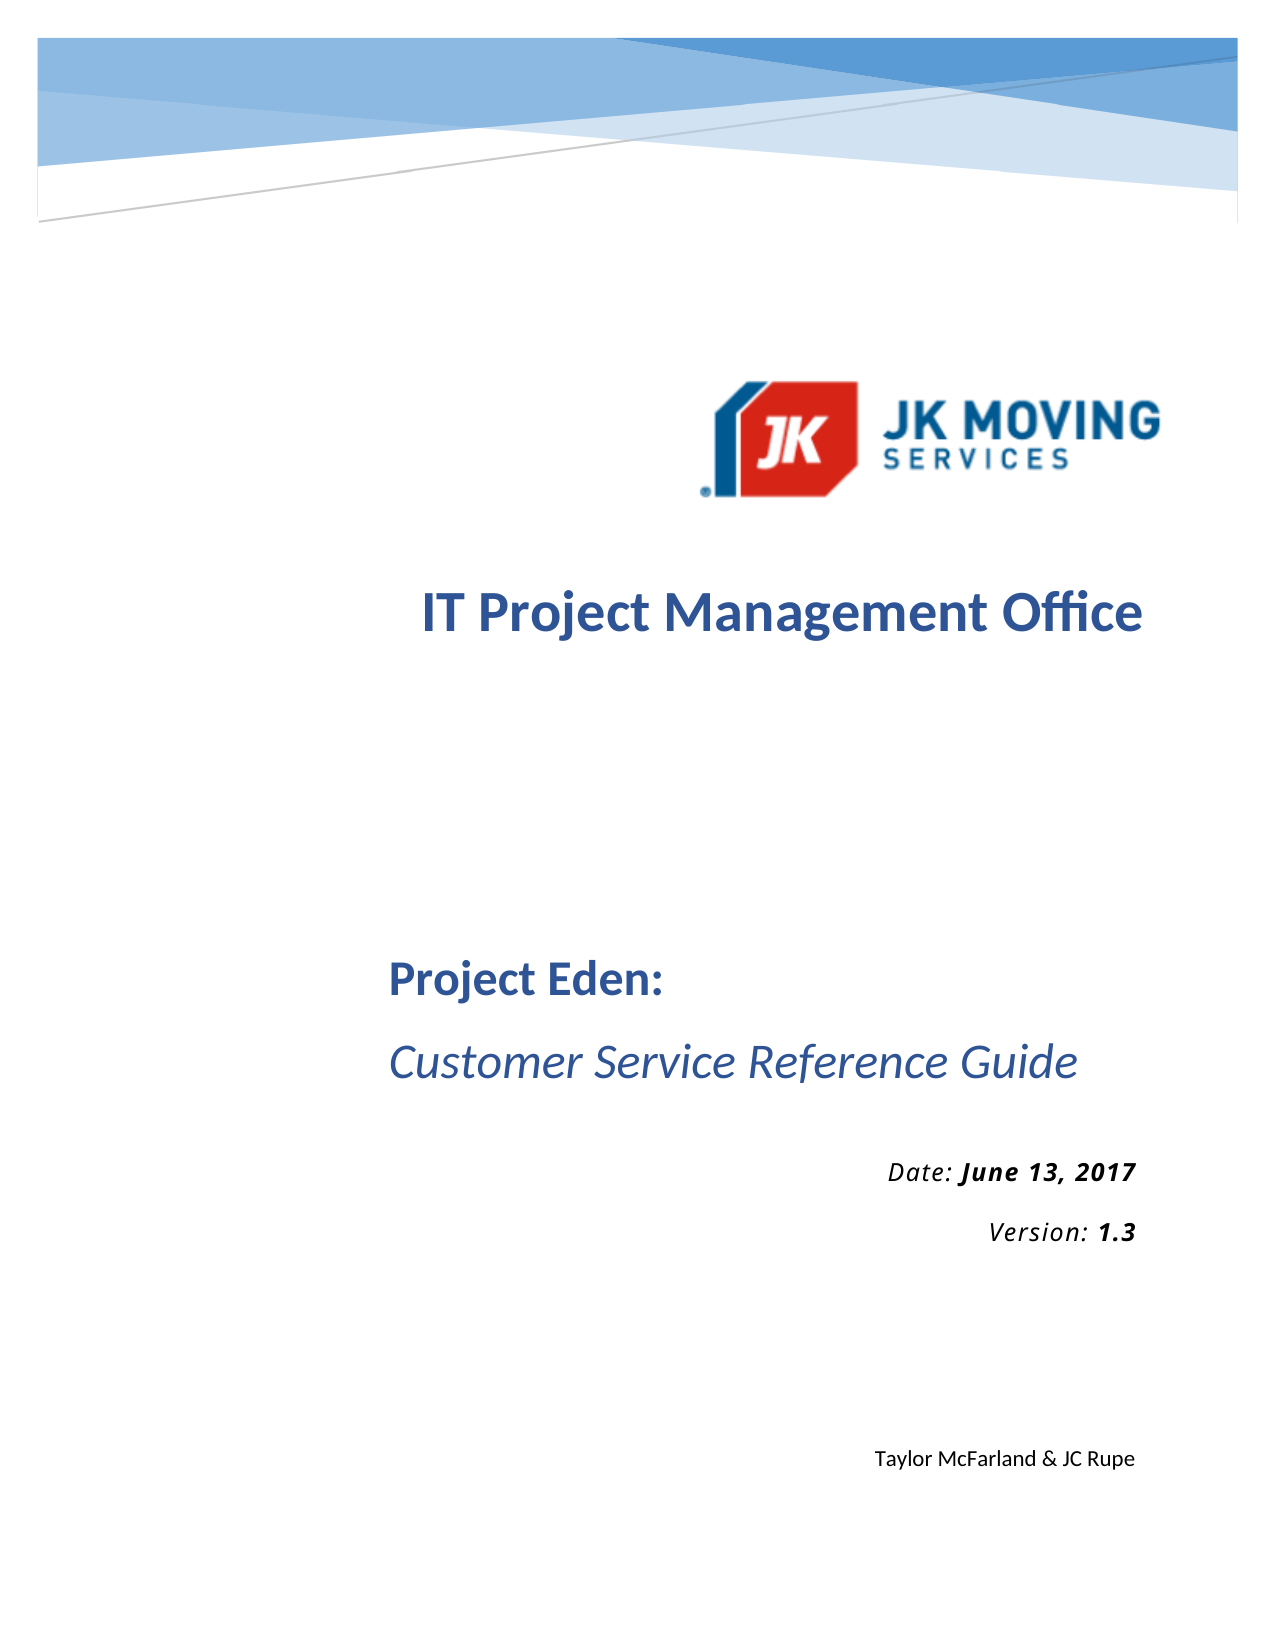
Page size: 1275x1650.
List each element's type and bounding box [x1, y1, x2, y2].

picture [37, 37, 1238, 238]
picture [680, 361, 1203, 526]
